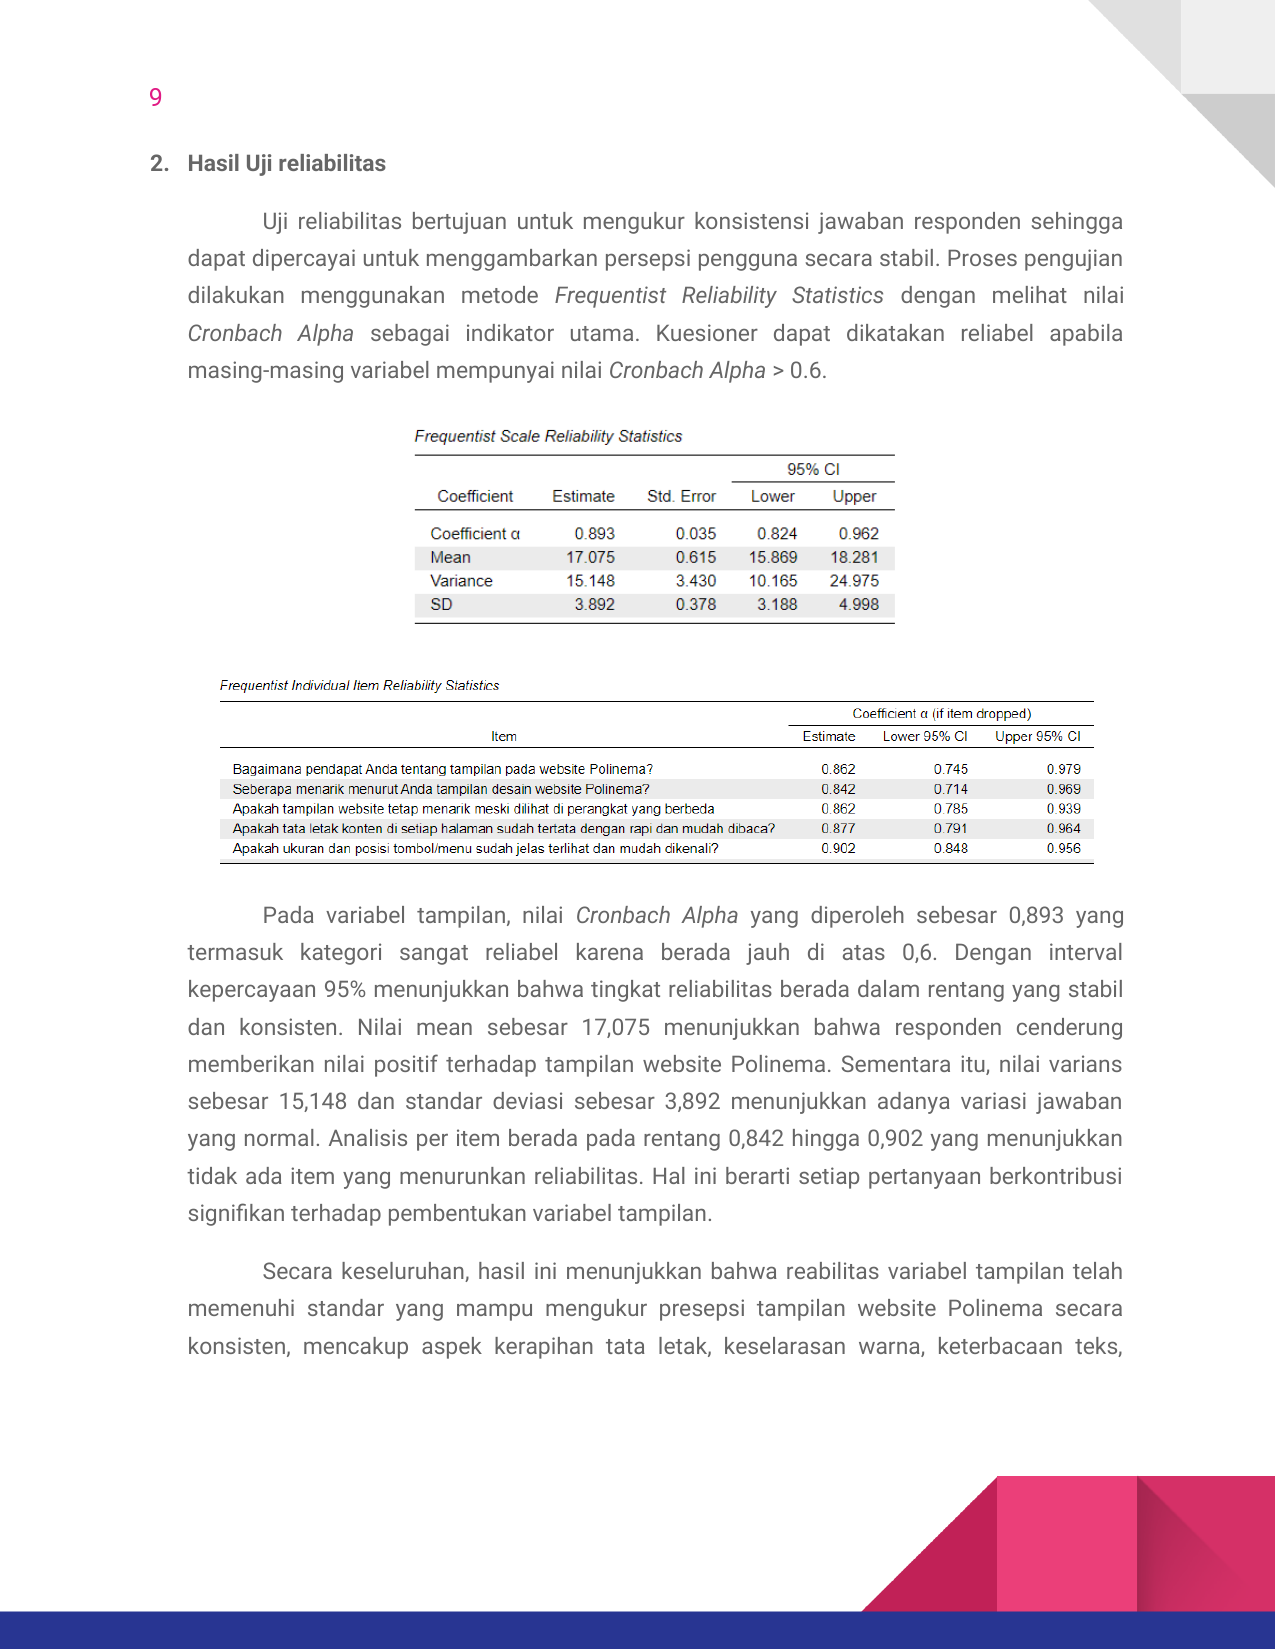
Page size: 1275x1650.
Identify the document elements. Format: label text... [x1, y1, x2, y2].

text Pada variabel tampilan, nilai Cronbach Alpha yang diperoleh sebesar 0,893 yang termasuk kategori sangat reliabel karena berada jauh di atas 0,6. Dengan interval kepercayaan 95% menunjukkan bahwa tingkat reliabilitas berada dalam rentang yang stabil dan konsisten. Nilai mean sebesar 17,075 menunjukkan bahwa responden cenderung memberikan nilai positif terhadap tampilan website Polinema. Sementara itu, nilai varians sebesar 15,148 dan standar deviasi sebesar 3,892 menunjukkan adanya variasi jawaban yang normal. Analisis per item berada pada rentang 0,842 hingga 0,902 yang menunjukkan tidak ada item yang menurunkan reliabilitas. Hal ini berarti setiap pertanyaan berkontribusi signifikan terhadap pembentukan variabel tampilan. [187, 902, 1125, 1227]
picture [402, 415, 910, 640]
picture [1087, 0, 1275, 188]
text Uji reliabilitas bertujuan untuk mengukur konsistensi jawaban responden sehingga dapat dipercayai untuk menggambarkan persepsi pengguna secara stabil. Proses pengujian dilakukan menggunakan metode Frequentist Reliability Statistics dengan melihat nilai Cronbach Alpha sebagai indikator utama. Kuesioner dapat dikatakan reliabel apabila masing-masing variabel mempunyai nilai Cronbach Alpha > 0.6. [187, 208, 1125, 384]
picture [0, 1474, 1275, 1649]
picture [213, 670, 1100, 871]
list Hasil Uji reliabilitas [150, 150, 1125, 177]
